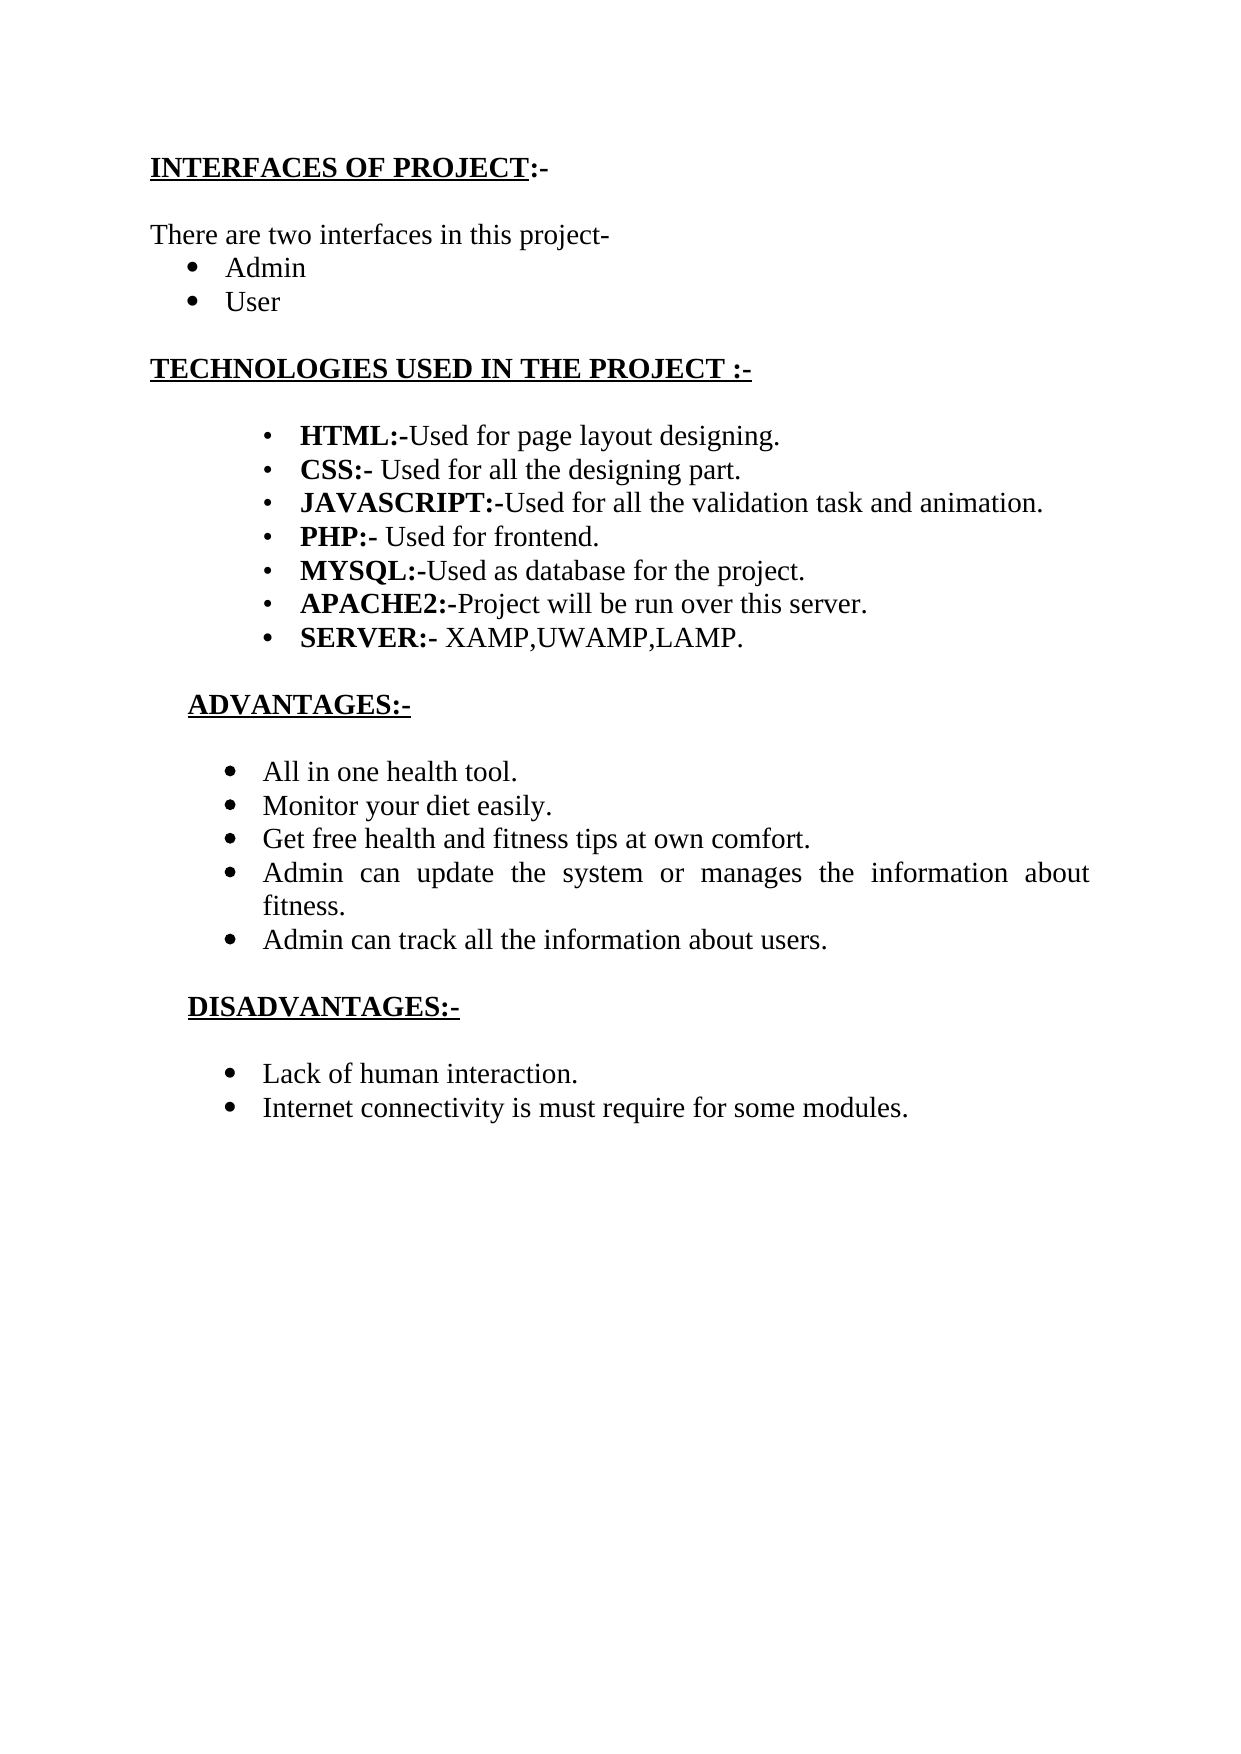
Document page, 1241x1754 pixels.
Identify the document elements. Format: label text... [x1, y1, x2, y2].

list MYSQL:-Used as database for the project. [262, 553, 1090, 586]
text ADVANTAGES:- [187, 687, 1090, 720]
list Lack of human interaction. [225, 1056, 1090, 1090]
list PHP:- Used for frontend. [262, 519, 1090, 553]
list Admin can track all the information about users. [225, 922, 1090, 956]
text TECHNOLOGIES USED IN THE PROJECT :- [150, 351, 1090, 385]
list All in one health tool. [225, 754, 1090, 788]
list User [187, 284, 1090, 318]
list HTML:-Used for page layout designing. [262, 418, 1090, 452]
list SERVER:- XAMP,UWAMP,LAMP. [262, 620, 1090, 653]
list Admin [187, 251, 1090, 284]
list CSS:- Used for all the designing part. [262, 452, 1090, 486]
text INTERFACES OF PROJECT:- [150, 150, 1090, 183]
list Admin can update the system or manages the information about fitness. [225, 855, 1090, 922]
list Internet connectivity is must require for some modules. [225, 1090, 1090, 1124]
text DISADVANTAGES:- [187, 989, 1090, 1023]
list APACHE2:-Project will be run over this server. [262, 586, 1090, 620]
text There are two interfaces in this project- [150, 217, 1090, 251]
list Monitor your diet easily. [225, 788, 1090, 821]
list JAVASCRIPT:-Used for all the validation task and animation. [262, 486, 1090, 519]
list Get free health and fitness tips at own comfort. [225, 821, 1090, 855]
